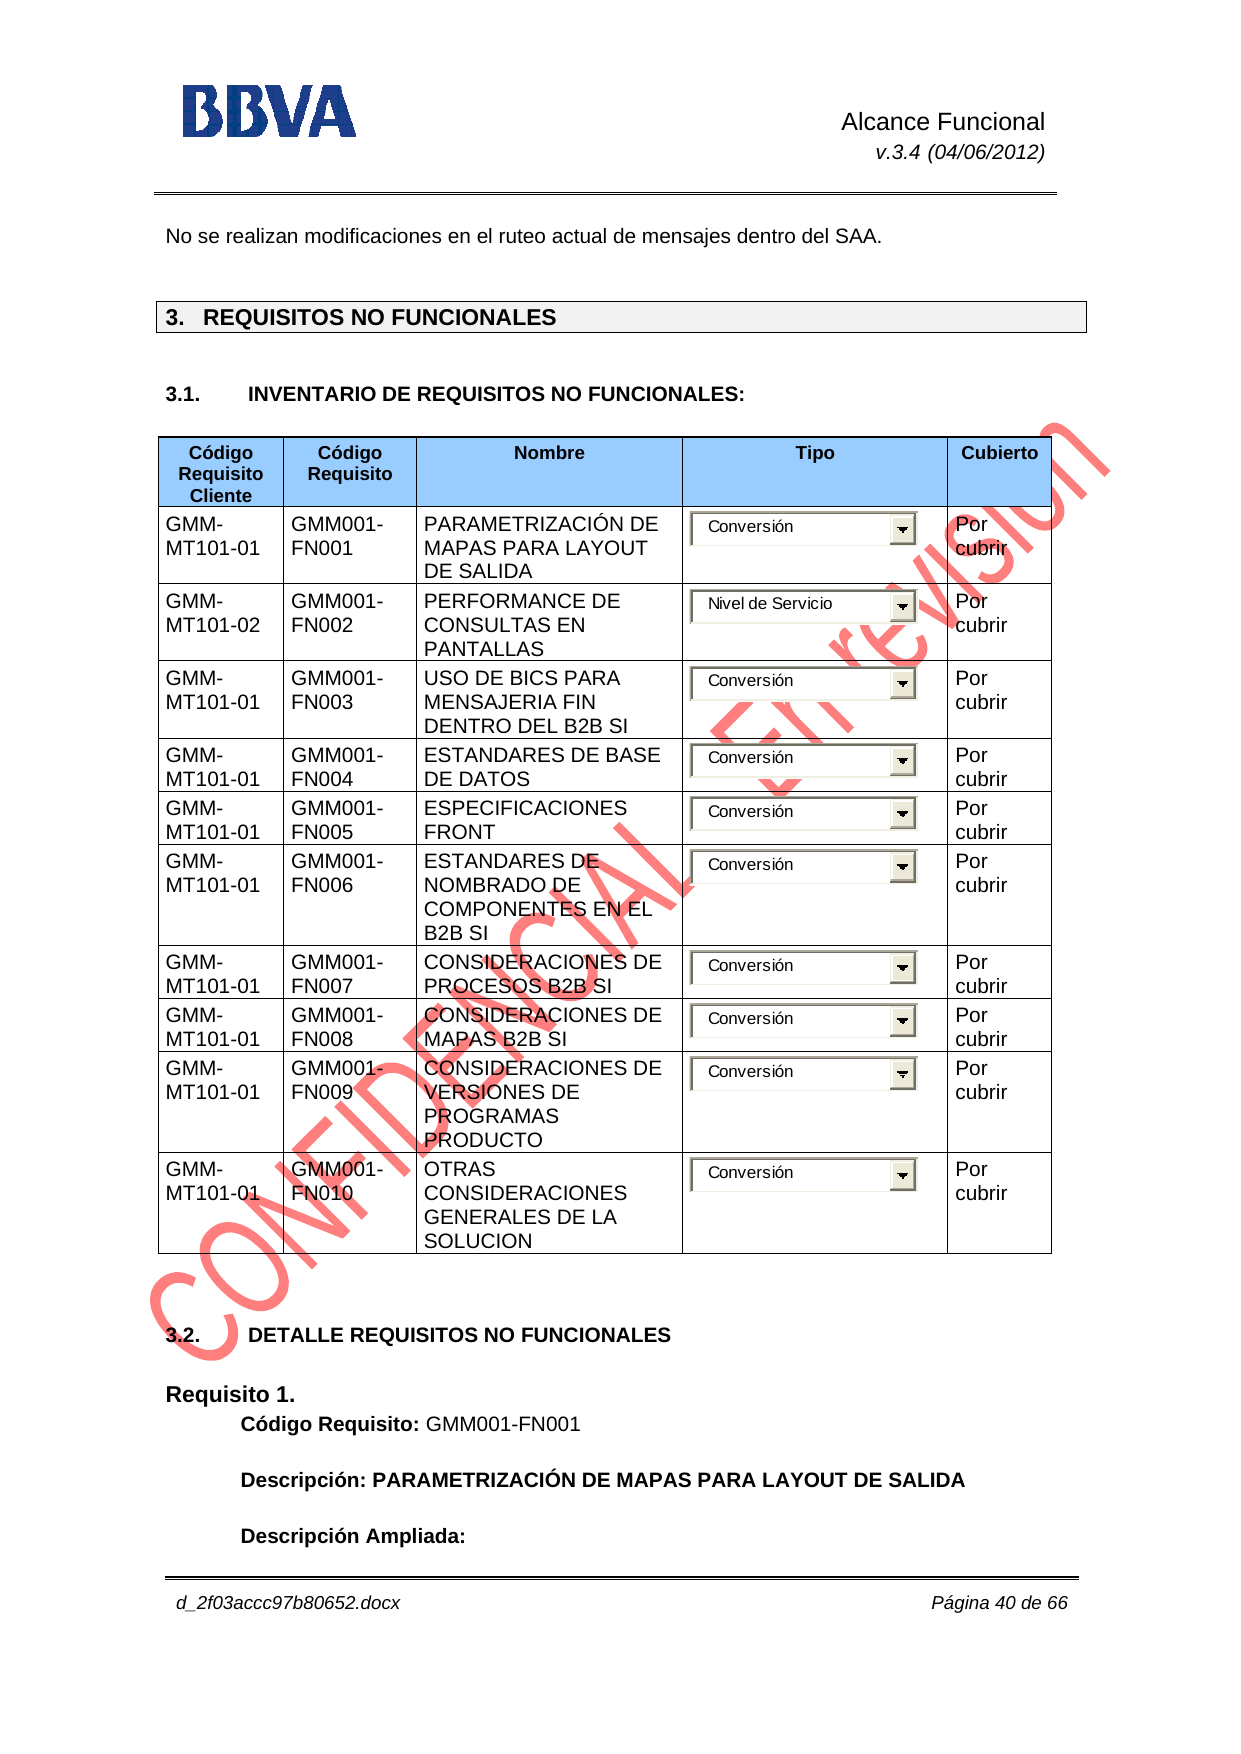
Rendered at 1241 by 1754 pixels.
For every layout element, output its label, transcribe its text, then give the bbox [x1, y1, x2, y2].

table_cell OTRAS CONSIDERACIONES GENERALES DE LA SOLUCION [417, 1153, 682, 1253]
table_cell GMM-MT101-01 [159, 739, 283, 791]
table_header Código Requisito Cliente [159, 438, 283, 506]
table_cell Por cubrir [948, 739, 1051, 791]
table_header Cubierto [948, 438, 1051, 506]
text Requisito 1. [165, 1381, 1078, 1408]
text Descripción Ampliada: [240, 1524, 1078, 1548]
table_cell [683, 845, 947, 945]
table_cell GMM001-FN005 [284, 792, 416, 844]
table_cell [683, 1153, 947, 1253]
table_cell Por cubrir [948, 507, 1051, 583]
table_cell CONSIDERACIONES DE MAPAS B2B SI [417, 999, 682, 1051]
subtitle Detalle Requisitos no Funcionales [165, 1323, 1078, 1347]
table_cell [683, 739, 947, 791]
table_cell ESTANDARES DE BASE DE DATOS [417, 739, 682, 791]
table_cell [683, 946, 947, 998]
table_cell Por cubrir [948, 845, 1051, 945]
table_cell GMM001-FN001 [284, 507, 416, 583]
table_cell [683, 792, 947, 844]
table_cell GMM001-FN009 [284, 1052, 416, 1152]
table_cell Por cubrir [948, 584, 1051, 660]
table_cell GMM001-FN008 [284, 999, 416, 1051]
table_cell PERFORMANCE DE CONSULTAS EN PANTALLAS [417, 584, 682, 660]
table_cell GMM-MT101-01 [159, 507, 283, 583]
subtitle Inventario de Requisitos no Funcionales: [165, 382, 1078, 406]
table_cell Por cubrir [948, 1153, 1051, 1253]
table_cell USO DE BICS PARA MENSAJERIA FIN DENTRO DEL B2B SI [417, 661, 682, 737]
table_cell GMM001-FN010 [284, 1153, 416, 1253]
table_cell Por cubrir [948, 1052, 1051, 1152]
table_cell CONSIDERACIONES DE PROCESOS B2B SI [417, 946, 682, 998]
table_cell [683, 661, 947, 737]
table_cell Por cubrir [948, 792, 1051, 844]
table_cell GMM001-FN002 [284, 584, 416, 660]
table_cell PARAMETRIZACIÓN DE MAPAS PARA LAYOUT DE SALIDA [417, 507, 682, 583]
picture [183, 85, 357, 137]
table_cell [683, 507, 947, 583]
table_cell [683, 1052, 947, 1152]
table_cell GMM001-FN004 [284, 739, 416, 791]
table_header Tipo [683, 438, 947, 506]
table_cell Por cubrir [948, 999, 1051, 1051]
table_cell [683, 999, 947, 1051]
table_cell GMM-MT101-01 [159, 792, 283, 844]
table_cell GMM-MT101-01 [159, 1153, 283, 1253]
text Descripción: PARAMETRIZACIÓN DE MAPAS PARA LAYOUT DE SALIDA [240, 1468, 1078, 1492]
table_cell GMM-MT101-01 [159, 999, 283, 1051]
table_cell CONSIDERACIONES DE VERSIONES DE PROGRAMAS PRODUCTO [417, 1052, 682, 1152]
table_cell ESTANDARES DE NOMBRADO DE COMPONENTES EN EL B2B SI [417, 845, 682, 945]
table_cell GMM-MT101-01 [159, 946, 283, 998]
table_cell GMM-MT101-01 [159, 1052, 283, 1152]
table_cell GMM001-FN006 [284, 845, 416, 945]
table_cell Por cubrir [948, 946, 1051, 998]
table_cell [683, 584, 947, 660]
table_cell GMM-MT101-01 [159, 845, 283, 945]
table_cell GMM001-FN003 [284, 661, 416, 737]
table_cell GMM001-FN007 [284, 946, 416, 998]
text No se realizan modificaciones en el ruteo actual de mensajes dentro del SAA. [165, 223, 1078, 247]
table_cell GMM-MT101-01 [159, 661, 283, 737]
table_cell GMM-MT101-02 [159, 584, 283, 660]
table_header Código Requisito [284, 438, 416, 506]
subtitle REQUISITOS NO FUNCIONALES [157, 302, 1086, 332]
text Código Requisito: GMM001-FN001 [240, 1412, 1078, 1436]
table_cell ESPECIFICACIONES FRONT [417, 792, 682, 844]
table_header Nombre [417, 438, 682, 506]
table_cell Por cubrir [948, 661, 1051, 737]
